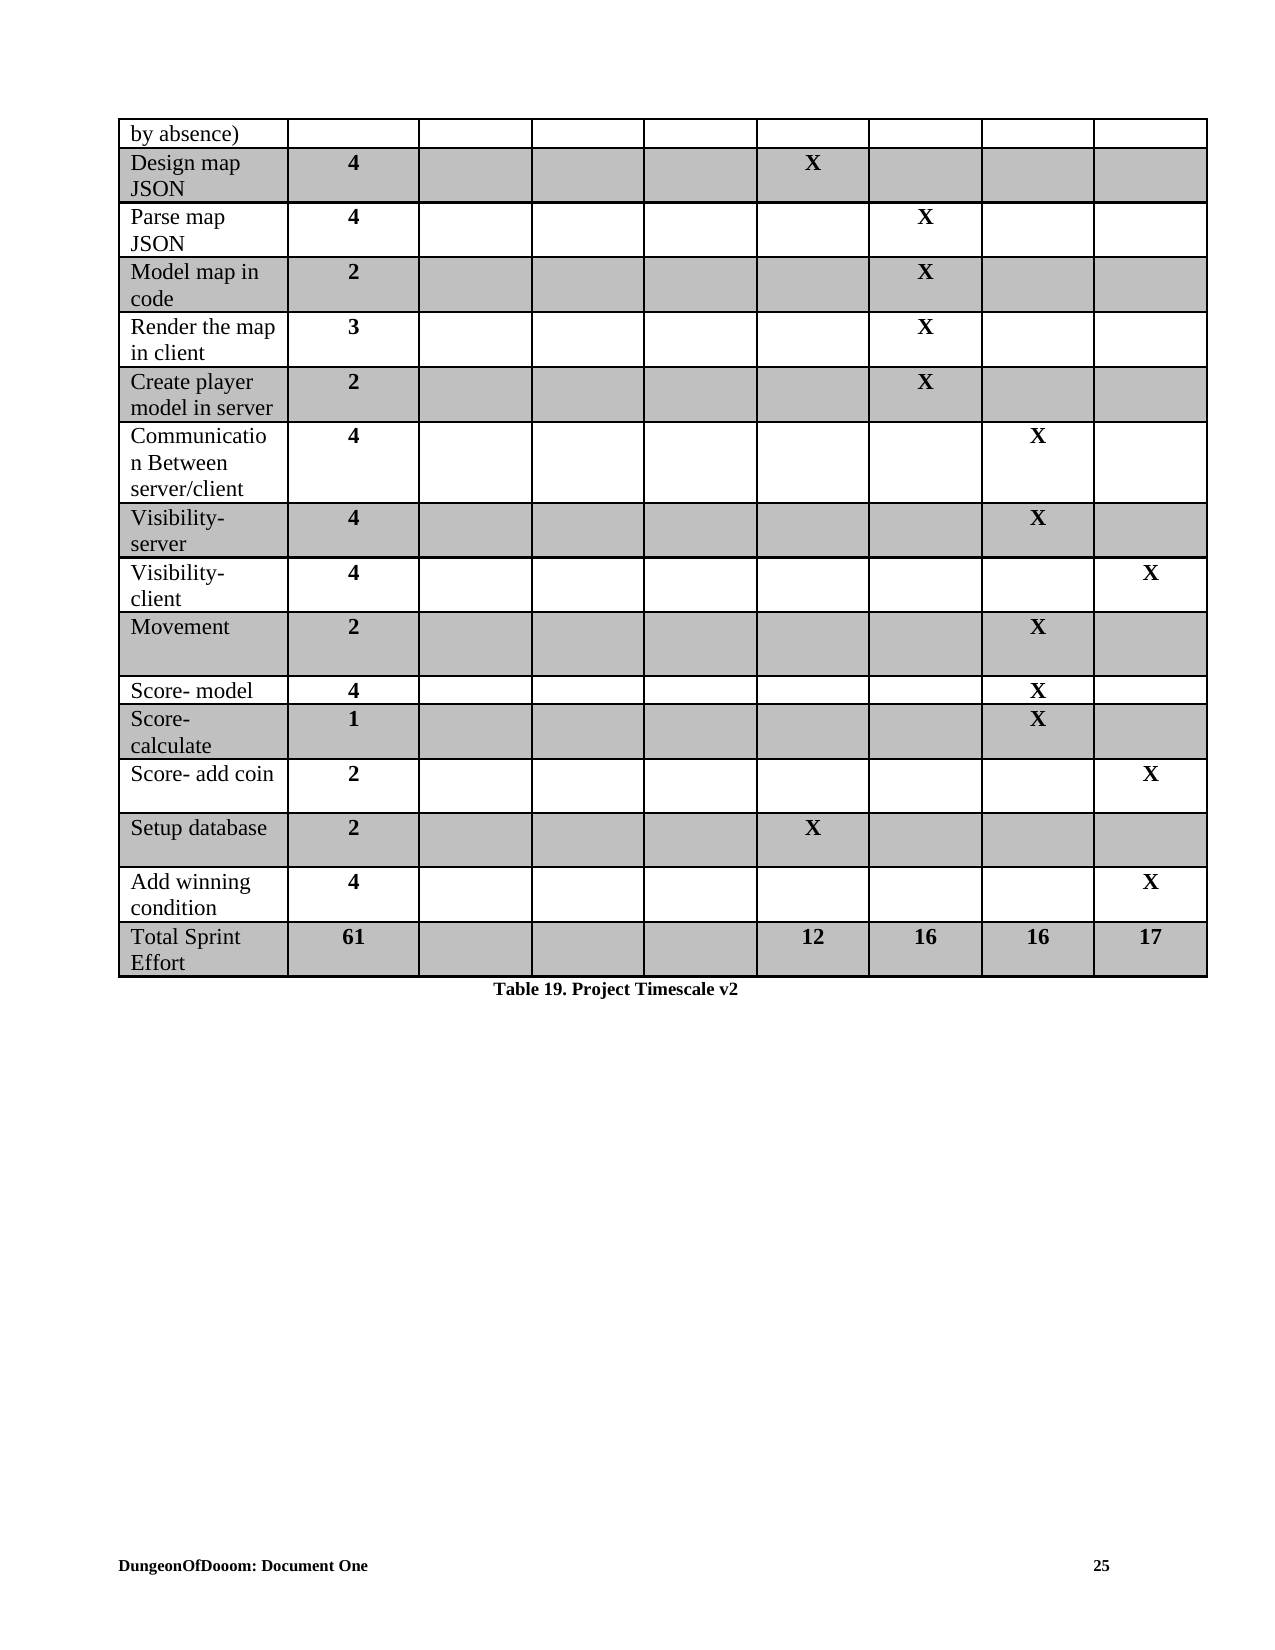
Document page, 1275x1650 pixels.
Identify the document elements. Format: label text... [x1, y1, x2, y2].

table_cell Communication Between server/client [120, 423, 287, 502]
table_cell Setup database [120, 814, 287, 866]
table_cell 16 [870, 923, 981, 975]
table_cell [870, 559, 981, 611]
table_cell [870, 868, 981, 921]
table_cell Add winning condition [120, 868, 287, 921]
table_cell Visibility- client [120, 559, 287, 611]
table_cell [758, 559, 868, 611]
table_cell [870, 705, 981, 758]
table_cell [420, 868, 531, 921]
table_cell [533, 368, 643, 421]
table_cell [420, 423, 531, 502]
table_cell 2 [289, 368, 418, 421]
table_cell 12 [758, 923, 868, 975]
table_cell [420, 814, 531, 866]
table_cell Score- calculate [120, 705, 287, 758]
table_cell [420, 120, 531, 147]
table_cell 4 [289, 149, 418, 201]
table_cell [420, 613, 531, 675]
table_cell [420, 705, 531, 758]
table_cell [533, 504, 643, 556]
table_cell 4 [289, 868, 418, 921]
table_cell [420, 204, 531, 256]
table_cell [645, 204, 756, 256]
table_cell X [758, 149, 868, 201]
table_cell [645, 613, 756, 675]
table_cell [1095, 504, 1206, 556]
table_cell [1095, 149, 1206, 201]
table_cell X [870, 204, 981, 256]
table_cell [1095, 705, 1206, 758]
table_cell [758, 613, 868, 675]
table_cell [758, 760, 868, 812]
table_cell [758, 313, 868, 366]
table_cell 4 [289, 504, 418, 556]
table_cell [420, 149, 531, 201]
table_cell 3 [289, 313, 418, 366]
table_cell [533, 760, 643, 812]
table_cell Score- add coin [120, 760, 287, 812]
table_cell [1095, 258, 1206, 311]
table_cell [533, 423, 643, 502]
table_cell Movement [120, 613, 287, 675]
table_cell [533, 814, 643, 866]
table_cell 4 [289, 204, 418, 256]
table_cell [870, 814, 981, 866]
table_cell [758, 705, 868, 758]
table_cell 4 [289, 423, 418, 502]
table_cell [533, 149, 643, 201]
table_cell 61 [289, 923, 418, 975]
table_cell Score- model [120, 677, 287, 703]
table_cell [420, 313, 531, 366]
table_cell [870, 149, 981, 201]
table_cell [1095, 368, 1206, 421]
table_cell 4 [289, 677, 418, 703]
table_cell Total Sprint Effort [120, 923, 287, 975]
table_cell [1095, 814, 1206, 866]
table_cell [983, 120, 1093, 147]
table_cell X [870, 368, 981, 421]
table_cell [870, 120, 981, 147]
table_cell [645, 423, 756, 502]
table_cell [420, 677, 531, 703]
table_cell Create player model in server [120, 368, 287, 421]
table_cell X [983, 677, 1093, 703]
table_cell X [758, 814, 868, 866]
table_cell [533, 868, 643, 921]
table_cell 1 [289, 705, 418, 758]
table_cell [420, 760, 531, 812]
table_cell [645, 814, 756, 866]
table_cell [758, 120, 868, 147]
table_cell [645, 368, 756, 421]
table_cell 2 [289, 120, 418, 147]
table_cell [758, 504, 868, 556]
table_cell [870, 613, 981, 675]
table_cell [533, 313, 643, 366]
table_cell X [870, 313, 981, 366]
table_cell [533, 204, 643, 256]
table_cell [420, 923, 531, 975]
table_cell [533, 677, 643, 703]
table_cell [870, 760, 981, 812]
table_cell [533, 258, 643, 311]
table_cell [983, 814, 1093, 866]
table_cell [533, 559, 643, 611]
table_cell [870, 677, 981, 703]
table_cell X [1095, 120, 1206, 147]
table_cell [645, 760, 756, 812]
table_cell X [983, 504, 1093, 556]
table_cell X [870, 258, 981, 311]
table_cell [645, 149, 756, 201]
table_cell X [983, 423, 1093, 502]
table_cell [645, 504, 756, 556]
table_cell [1095, 313, 1206, 366]
table_cell [758, 204, 868, 256]
table_cell [645, 923, 756, 975]
table_cell Parse map JSON [120, 204, 287, 256]
table_cell [645, 677, 756, 703]
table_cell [120, 120, 287, 147]
table_cell [758, 677, 868, 703]
table_cell Render the map in client [120, 313, 287, 366]
table_cell [420, 368, 531, 421]
table_cell X [1095, 559, 1206, 611]
table_cell 2 [289, 814, 418, 866]
table_cell 16 [983, 923, 1093, 975]
table_cell [420, 504, 531, 556]
table_cell [645, 559, 756, 611]
table_cell [758, 258, 868, 311]
table_cell [1095, 613, 1206, 675]
table_cell [1095, 423, 1206, 502]
table_cell 17 [1095, 923, 1206, 975]
table_cell [870, 423, 981, 502]
table_cell [983, 313, 1093, 366]
table_cell X [983, 613, 1093, 675]
table_cell [645, 868, 756, 921]
table_cell [758, 868, 868, 921]
table_cell [533, 923, 643, 975]
table_cell [420, 559, 531, 611]
table_cell 2 [289, 258, 418, 311]
table_cell [645, 313, 756, 366]
table_cell [533, 613, 643, 675]
table_cell [645, 705, 756, 758]
table_cell [420, 258, 531, 311]
table_cell [983, 149, 1093, 201]
table_cell X [1095, 760, 1206, 812]
table_cell [870, 504, 981, 556]
table_cell X [1095, 868, 1206, 921]
table_cell 2 [289, 613, 418, 675]
text Table 19. Project Timescale v2 [418, 978, 1157, 999]
table_cell [983, 258, 1093, 311]
table_cell [645, 258, 756, 311]
table_cell [758, 423, 868, 502]
table_cell [983, 760, 1093, 812]
table_cell Visibility- server [120, 504, 287, 556]
table_cell [983, 868, 1093, 921]
table_cell [1095, 204, 1206, 256]
table_cell 2 [289, 760, 418, 812]
table_cell [645, 120, 756, 147]
table_cell 4 [289, 559, 418, 611]
table_cell [983, 368, 1093, 421]
table_cell [533, 120, 643, 147]
table_cell X [983, 705, 1093, 758]
table_cell [758, 368, 868, 421]
table_cell [983, 559, 1093, 611]
table_cell [1095, 677, 1206, 703]
table_cell [983, 204, 1093, 256]
table_cell Model map in code [120, 258, 287, 311]
table_cell Design map JSON [120, 149, 287, 201]
table_cell [533, 705, 643, 758]
